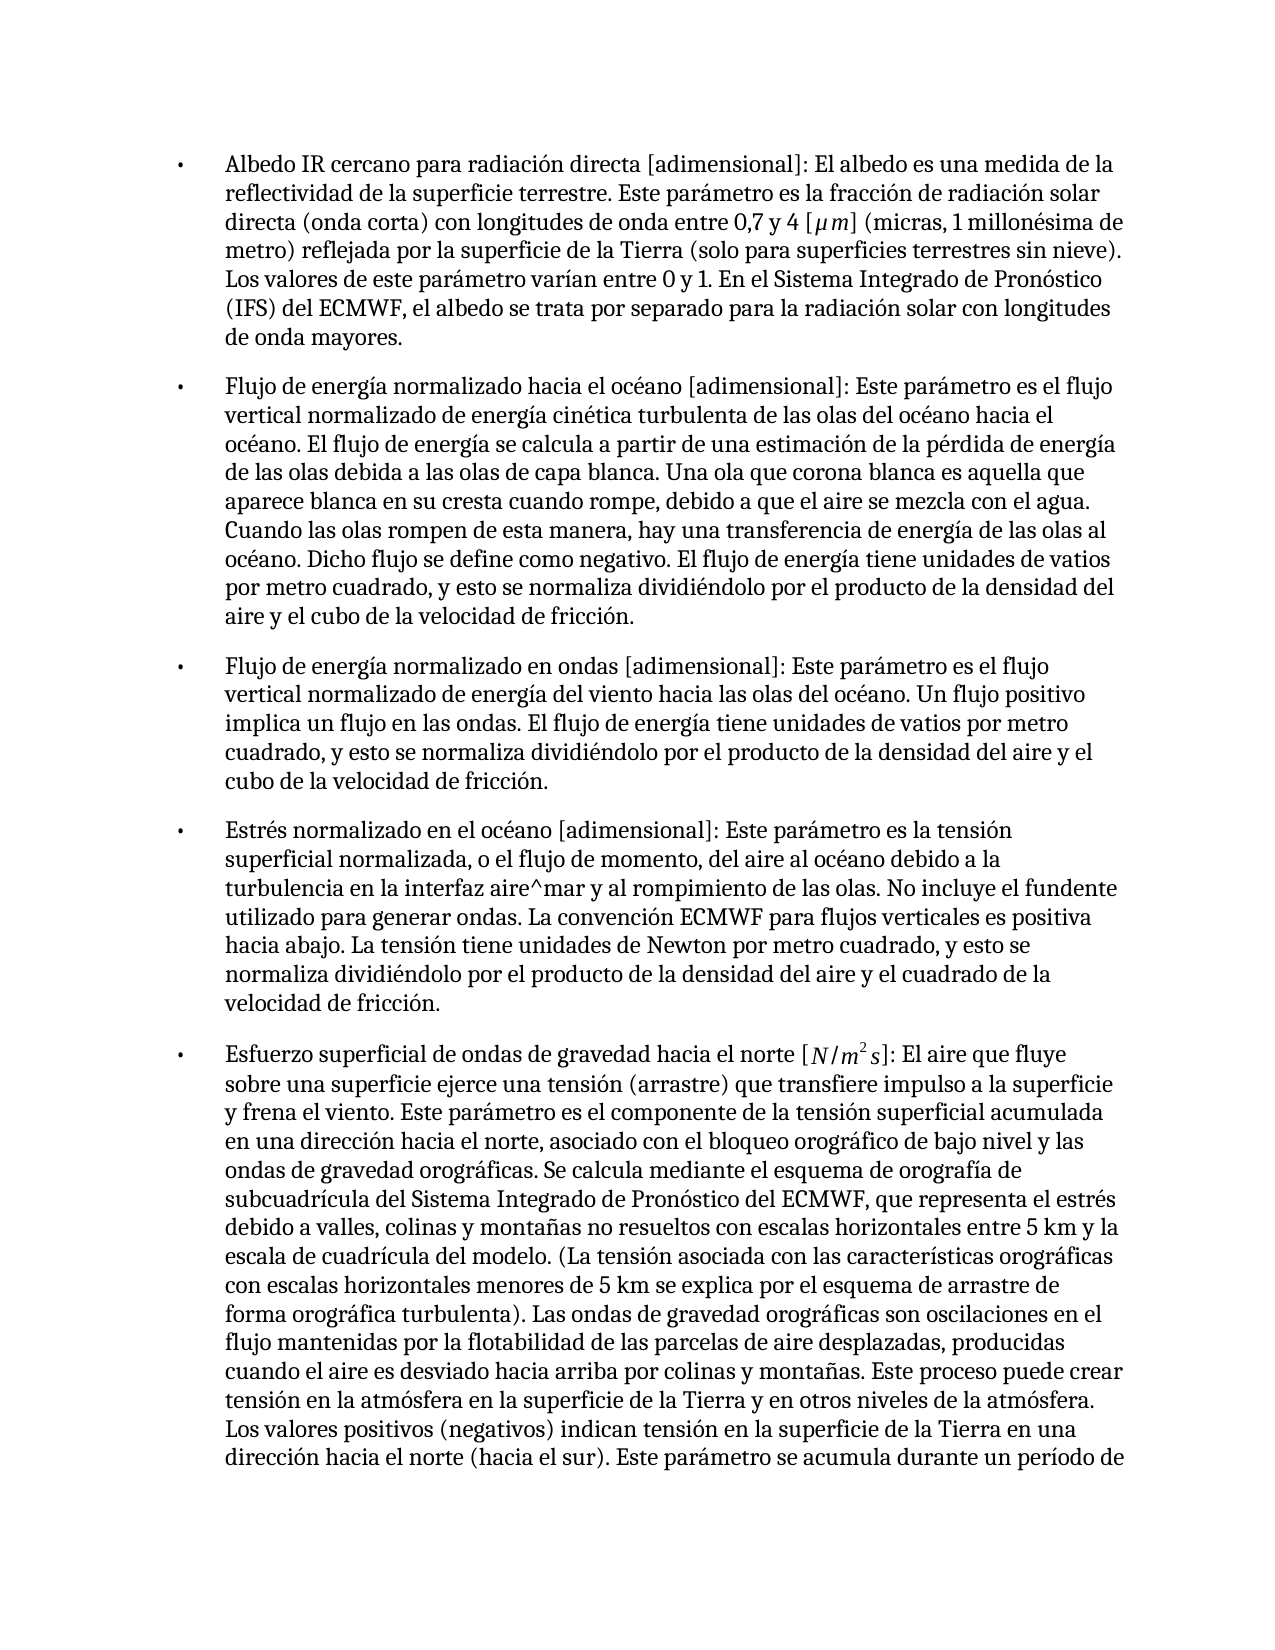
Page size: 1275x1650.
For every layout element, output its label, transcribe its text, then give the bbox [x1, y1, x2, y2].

list Estrés normalizado en el océano [adimensional]: Este parámetro es la tensión superficial normalizada, o el flujo de momento, del aire al océano debido a la turbulencia en la interfaz aire^mar y al rompimiento de las olas. No incluye el fundente utilizado para generar ondas. La convención ECMWF para flujos verticales es positiva hacia abajo. La tensión tiene unidades de Newton por metro cuadrado, y esto se normaliza dividiéndolo por el producto de la densidad del aire y el cuadrado de la velocidad de fricción. [175, 816, 1125, 1017]
list Albedo IR cercano para radiación directa [adimensional]: El albedo es una medida de la reflectividad de la superficie terrestre. Este parámetro es la fracción de radiación solar directa (onda corta) con longitudes de onda entre 0,7 y 4 [] (micras, 1 millonésima de metro) reflejada por la superficie de la Tierra (solo para superficies terrestres sin nieve). Los valores de este parámetro varían entre 0 y 1. En el Sistema Integrado de Pronóstico (IFS) del ECMWF, el albedo se trata por separado para la radiación solar con longitudes de onda mayores. [175, 150, 1125, 351]
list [175, 1038, 1125, 1472]
list Flujo de energía normalizado hacia el océano [adimensional]: Este parámetro es el flujo vertical normalizado de energía cinética turbulenta de las olas del océano hacia el océano. El flujo de energía se calcula a partir de una estimación de la pérdida de energía de las olas debida a las olas de capa blanca. Una ola que corona blanca es aquella que aparece blanca en su cresta cuando rompe, debido a que el aire se mezcla con el agua. Cuando las olas rompen de esta manera, hay una transferencia de energía de las olas al océano. Dicho flujo se define como negativo. El flujo de energía tiene unidades de vatios por metro cuadrado, y esto se normaliza dividiéndolo por el producto de la densidad del aire y el cubo de la velocidad de fricción. [175, 372, 1125, 631]
list Flujo de energía normalizado en ondas [adimensional]: Este parámetro es el flujo vertical normalizado de energía del viento hacia las olas del océano. Un flujo positivo implica un flujo en las ondas. El flujo de energía tiene unidades de vatios por metro cuadrado, y esto se normaliza dividiéndolo por el producto de la densidad del aire y el cubo de la velocidad de fricción. [175, 652, 1125, 795]
